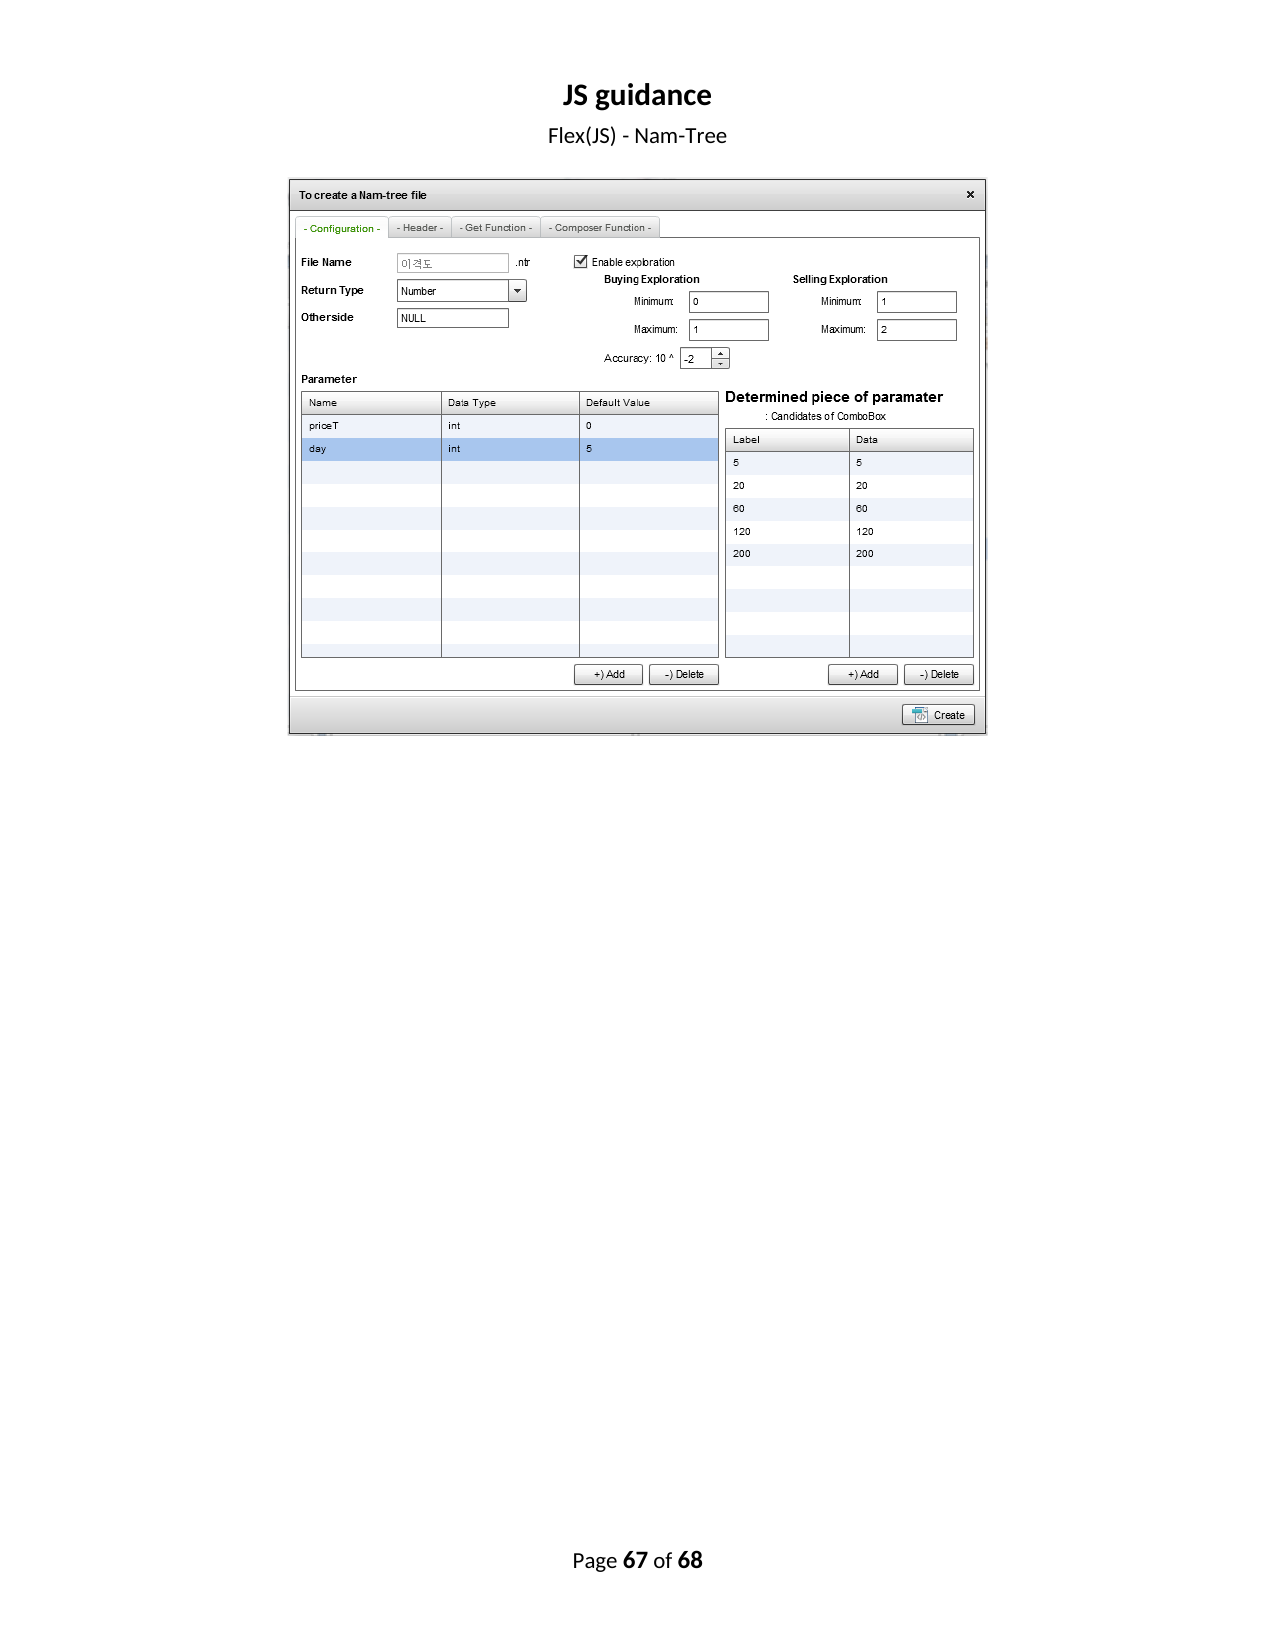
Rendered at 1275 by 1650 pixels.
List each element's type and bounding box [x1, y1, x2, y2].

picture [287, 177, 988, 736]
